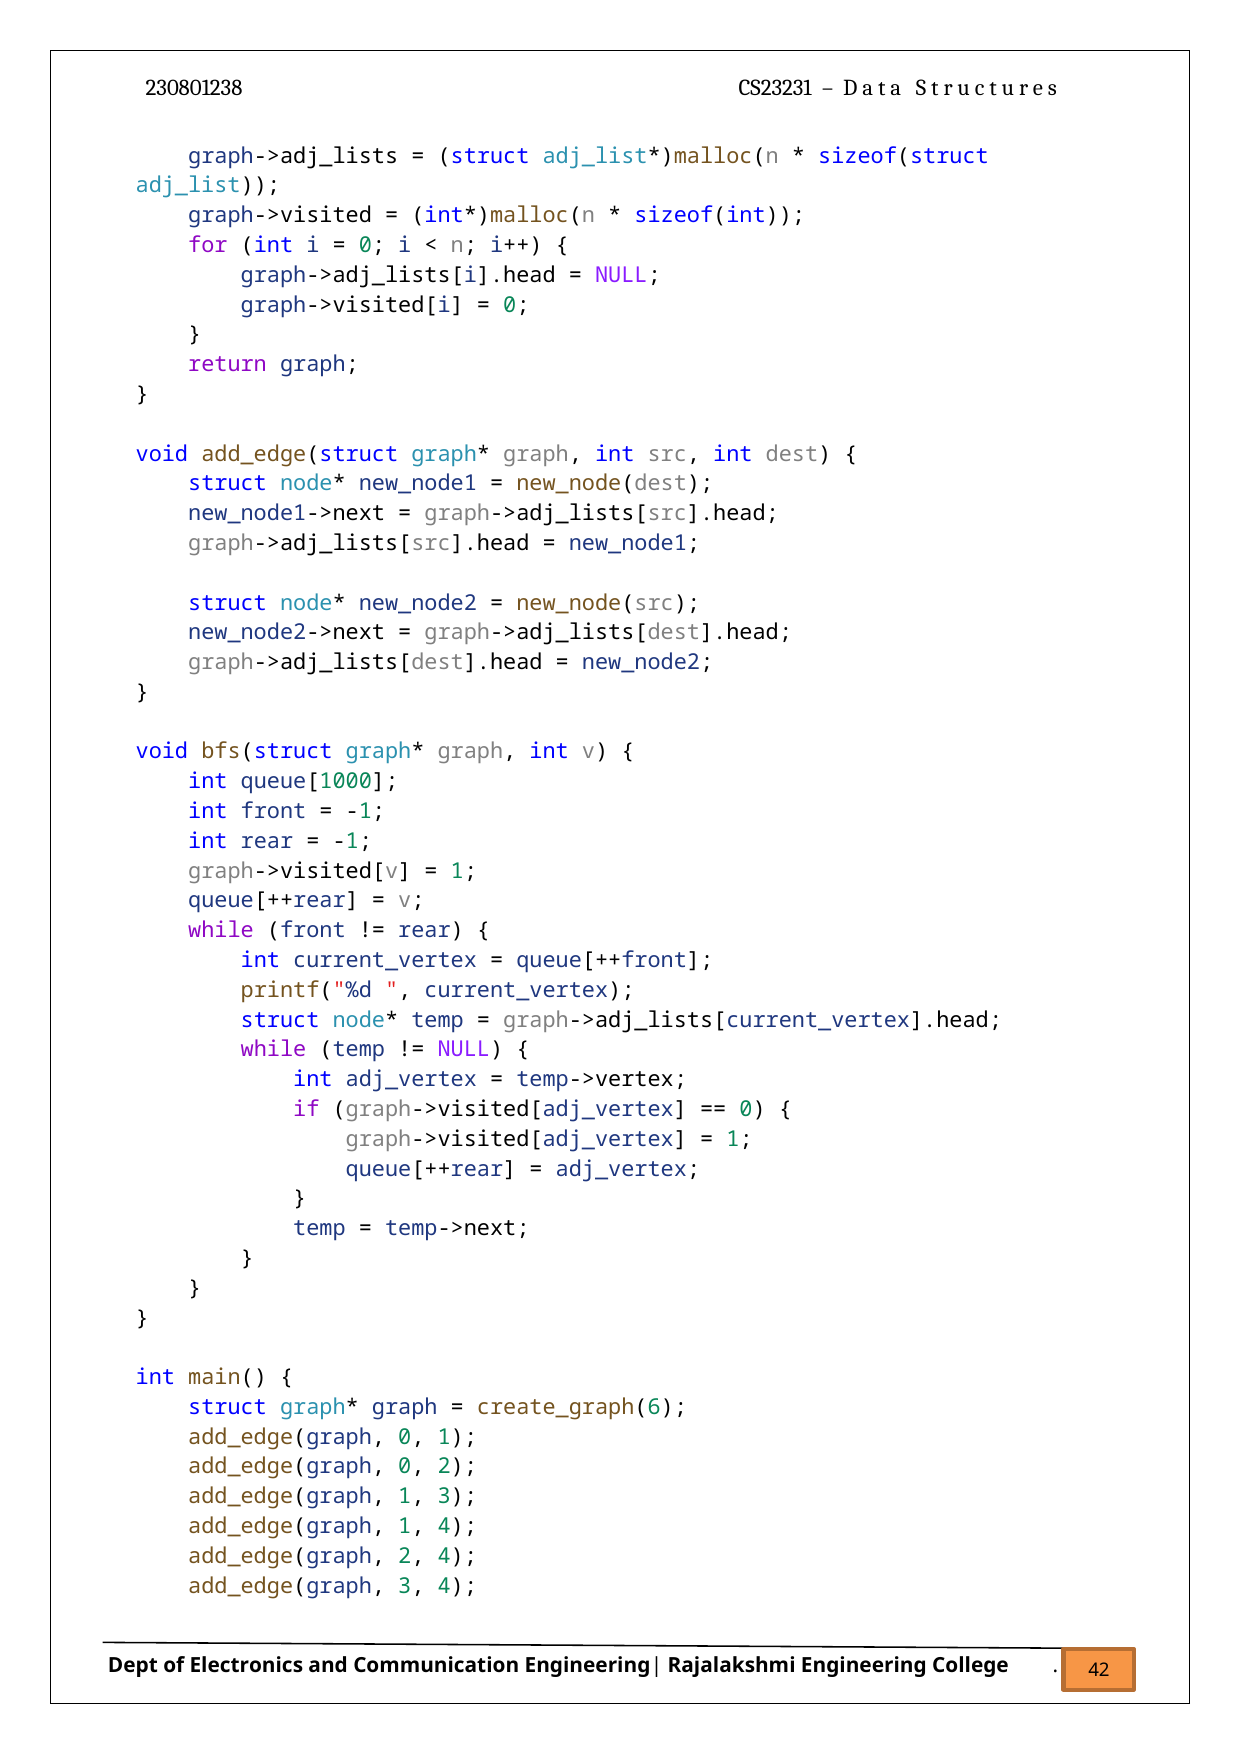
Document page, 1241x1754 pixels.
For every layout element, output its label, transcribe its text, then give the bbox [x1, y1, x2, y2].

text new_node1->next = graph->adj_lists[src].head; [135, 497, 1136, 527]
text printf("%d ", current_vertex); [135, 974, 1136, 1003]
text new_node2->next = graph->adj_lists[dest].head; [135, 616, 1136, 646]
text struct node* new_node2 = new_node(src); [135, 586, 1136, 616]
text temp = temp->next; [135, 1212, 1136, 1242]
text graph->adj_lists[src].head = new_node1; [135, 527, 1136, 557]
text struct node* temp = graph->adj_lists[current_vertex].head; [135, 1003, 1136, 1033]
text add_edge(graph, 3, 4); [135, 1569, 1136, 1599]
text add_edge(graph, 0, 1); [135, 1421, 1136, 1450]
text return graph; [135, 348, 1136, 378]
text graph->visited[v] = 1; [135, 854, 1136, 884]
text add_edge(graph, 1, 3); [135, 1480, 1136, 1510]
text } [135, 676, 1136, 706]
text int front = -1; [135, 795, 1136, 825]
text struct graph* graph = create_graph(6); [135, 1391, 1136, 1421]
text graph->adj_lists[i].head = NULL; [135, 259, 1136, 288]
text graph->visited[i] = 0; [135, 288, 1136, 318]
text } [135, 1272, 1136, 1301]
text add_edge(graph, 1, 4); [135, 1510, 1136, 1540]
text int queue[1000]; [135, 765, 1136, 795]
text if (graph->visited[adj_vertex] == 0) { [135, 1093, 1136, 1123]
text void bfs(struct graph* graph, int v) { [135, 735, 1136, 765]
text } [135, 1301, 1136, 1331]
text graph->visited[adj_vertex] = 1; [135, 1123, 1136, 1152]
text queue[++rear] = adj_vertex; [135, 1152, 1136, 1182]
text int main() { [135, 1361, 1136, 1391]
text add_edge(graph, 2, 4); [135, 1540, 1136, 1569]
text } [135, 1242, 1136, 1272]
text } [135, 318, 1136, 348]
text add_edge(graph, 0, 2); [135, 1450, 1136, 1480]
text } [135, 1182, 1136, 1212]
text int rear = -1; [135, 825, 1136, 854]
text graph->adj_lists[dest].head = new_node2; [135, 646, 1136, 676]
text void add_edge(struct graph* graph, int src, int dest) { [135, 437, 1136, 467]
text while (front != rear) { [135, 914, 1136, 944]
text } [135, 378, 1136, 408]
text queue[++rear] = v; [135, 884, 1136, 914]
text struct node* new_node1 = new_node(dest); [135, 467, 1136, 497]
text graph->visited = (int*)malloc(n * sizeof(int)); [135, 199, 1136, 229]
text while (temp != NULL) { [135, 1033, 1136, 1063]
text for (int i = 0; i < n; i++) { [135, 229, 1136, 259]
text int current_vertex = queue[++front]; [135, 944, 1136, 974]
text graph->adj_lists = (struct adj_list*)malloc(n * sizeof(struct adj_list)); [135, 139, 1136, 199]
text int adj_vertex = temp->vertex; [135, 1063, 1136, 1093]
